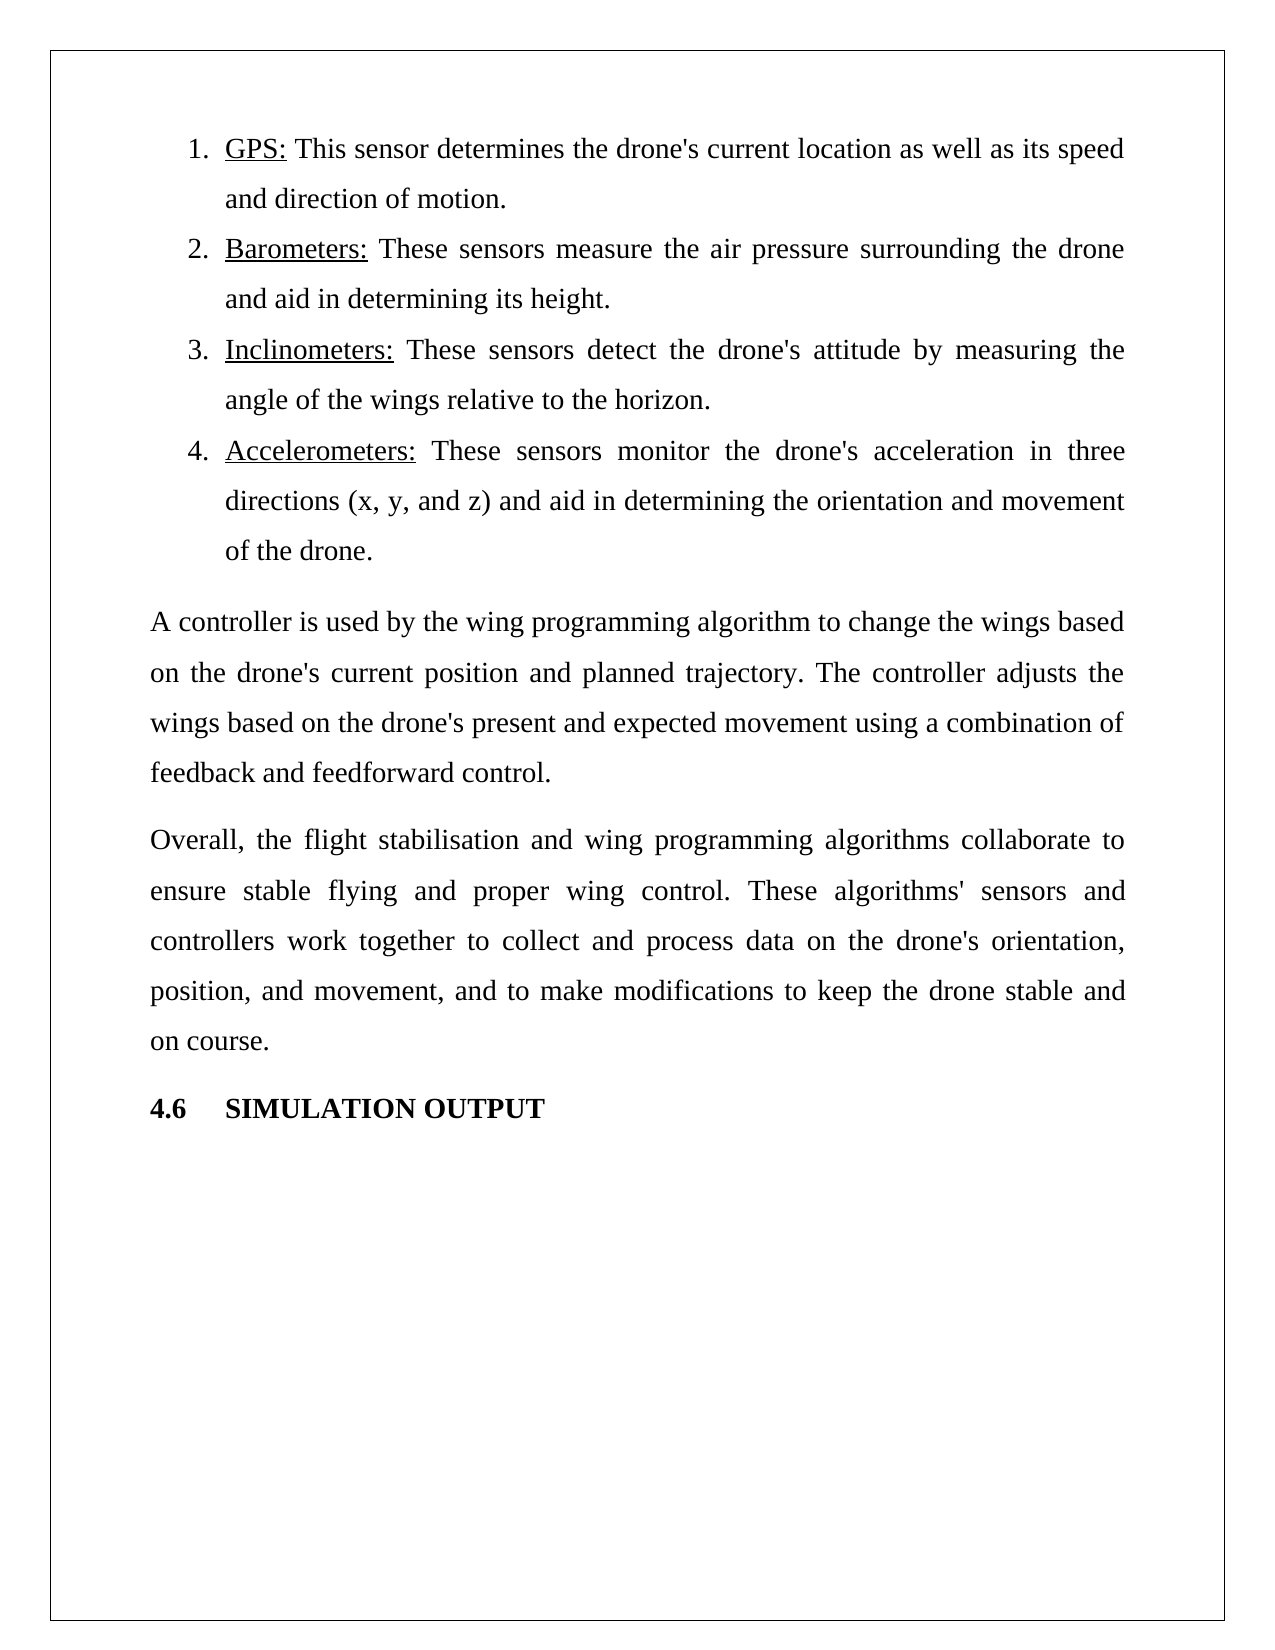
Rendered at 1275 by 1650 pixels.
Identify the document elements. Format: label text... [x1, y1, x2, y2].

text A controller is used by the wing programming algorithm to change the wings based on the drone's current position and planned trajectory. The controller adjusts the wings based on the drone's present and expected movement using a combination of feedback and feedforward control. [150, 604, 1126, 789]
subtitle SIMULATION OUTPUT [150, 1091, 1138, 1124]
list Inclinometers: These sensors detect the drone's attitude by measuring the angle of the wings relative to the horizon. [187, 332, 1126, 416]
list Barometers: These sensors measure the air pressure surrounding the drone and aid in determining its height. [187, 231, 1125, 315]
text Overall, the flight stabilisation and wing programming algorithms collaborate to ensure stable flying and proper wing control. These algorithms' sensors and controllers work together to collect and process data on the drone's orientation, position, and movement, and to make modifications to keep the drone stable and on course. [150, 822, 1126, 1057]
list Accelerometers: These sensors monitor the drone's acceleration in three directions (x, y, and z) and aid in determining the orientation and movement of the drone. [187, 433, 1126, 567]
list GPS: This sensor determines the drone's current location as well as its speed and direction of motion. [187, 131, 1126, 214]
